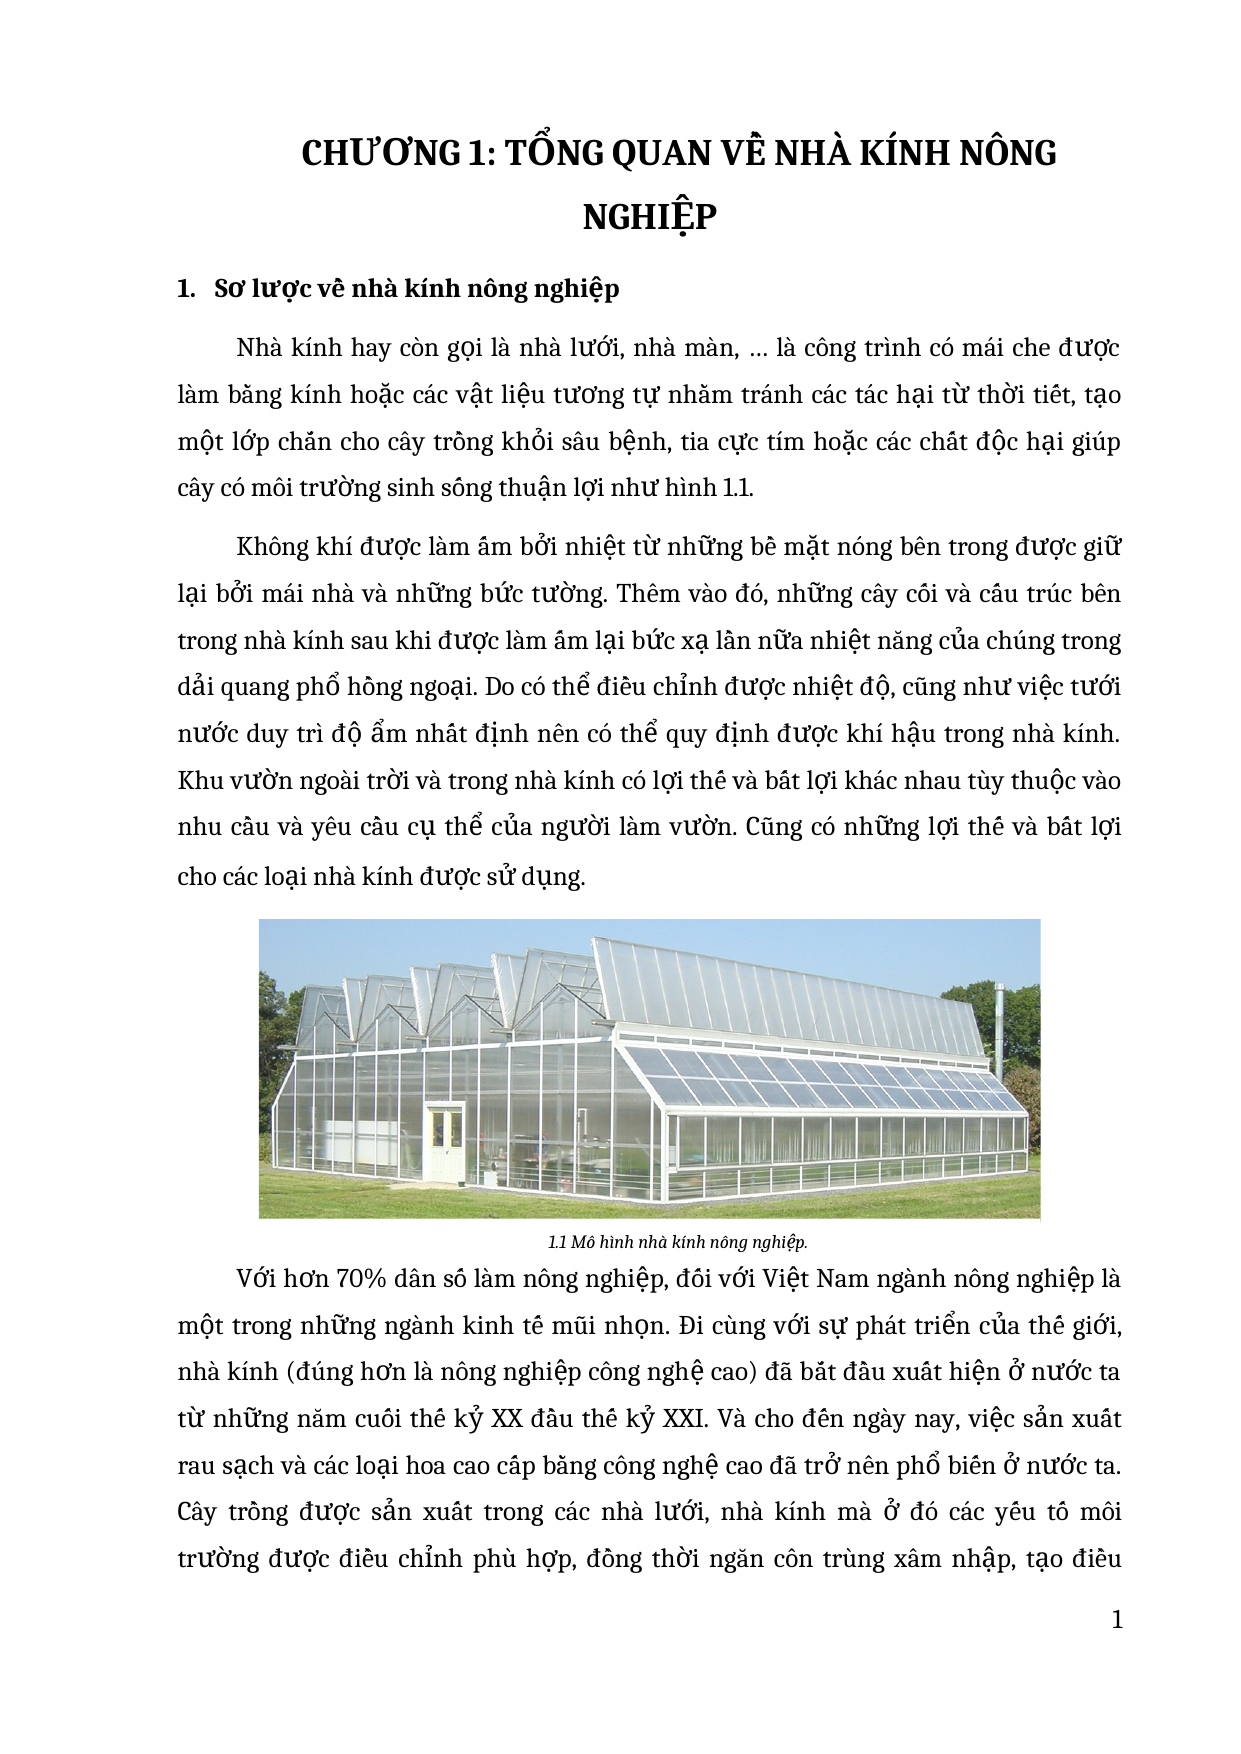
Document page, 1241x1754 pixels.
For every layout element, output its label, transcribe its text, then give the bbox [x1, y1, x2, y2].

subtitle CHƯƠNG 1: TỔNG QUAN VỀ NHÀ KÍNH NÔNG NGHIỆP [177, 131, 1122, 239]
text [177, 921, 1122, 1574]
subtitle Sơ lược về nhà kính nông nghiệp [177, 273, 1122, 304]
picture [258, 919, 1041, 1218]
text Không khí được làm ấm bởi nhiệt từ những bề mặt nóng bên trong được giữ lại bởi mái nhà và những bức tường. Thêm vào đó, những cây cối và cấu trúc bên trong nhà kính sau khi được làm ấm lại bức xạ lần nữa nhiệt năng của chúng trong dải quang phổ hồng ngoại. Do có thể điều chỉnh được nhiệt độ, cũng như việc tưới nước duy trì độ ẩm nhất định nên có thể quy định được khí hậu trong nhà kính. Khu vườn ngoài trời và trong nhà kính có lợi thế và bất lợi khác nhau tùy thuộc vào nhu cầu và yêu cầu cụ thể của người làm vườn. Cũng có những lợi thế và bất lợi cho các loại nhà kính được sử dụng. [177, 531, 1122, 892]
text Nhà kính hay còn gọi là nhà lưới, nhà màn, … là công trình có mái che được làm bằng kính hoặc các vật liệu tương tự nhằm tránh các tác hại từ thời tiết, tạo một lớp chắn cho cây trồng khỏi sâu bệnh, tia cực tím hoặc các chất độc hại giúp cây có môi trường sinh sống thuận lợi như hình 1.1. [177, 332, 1122, 503]
